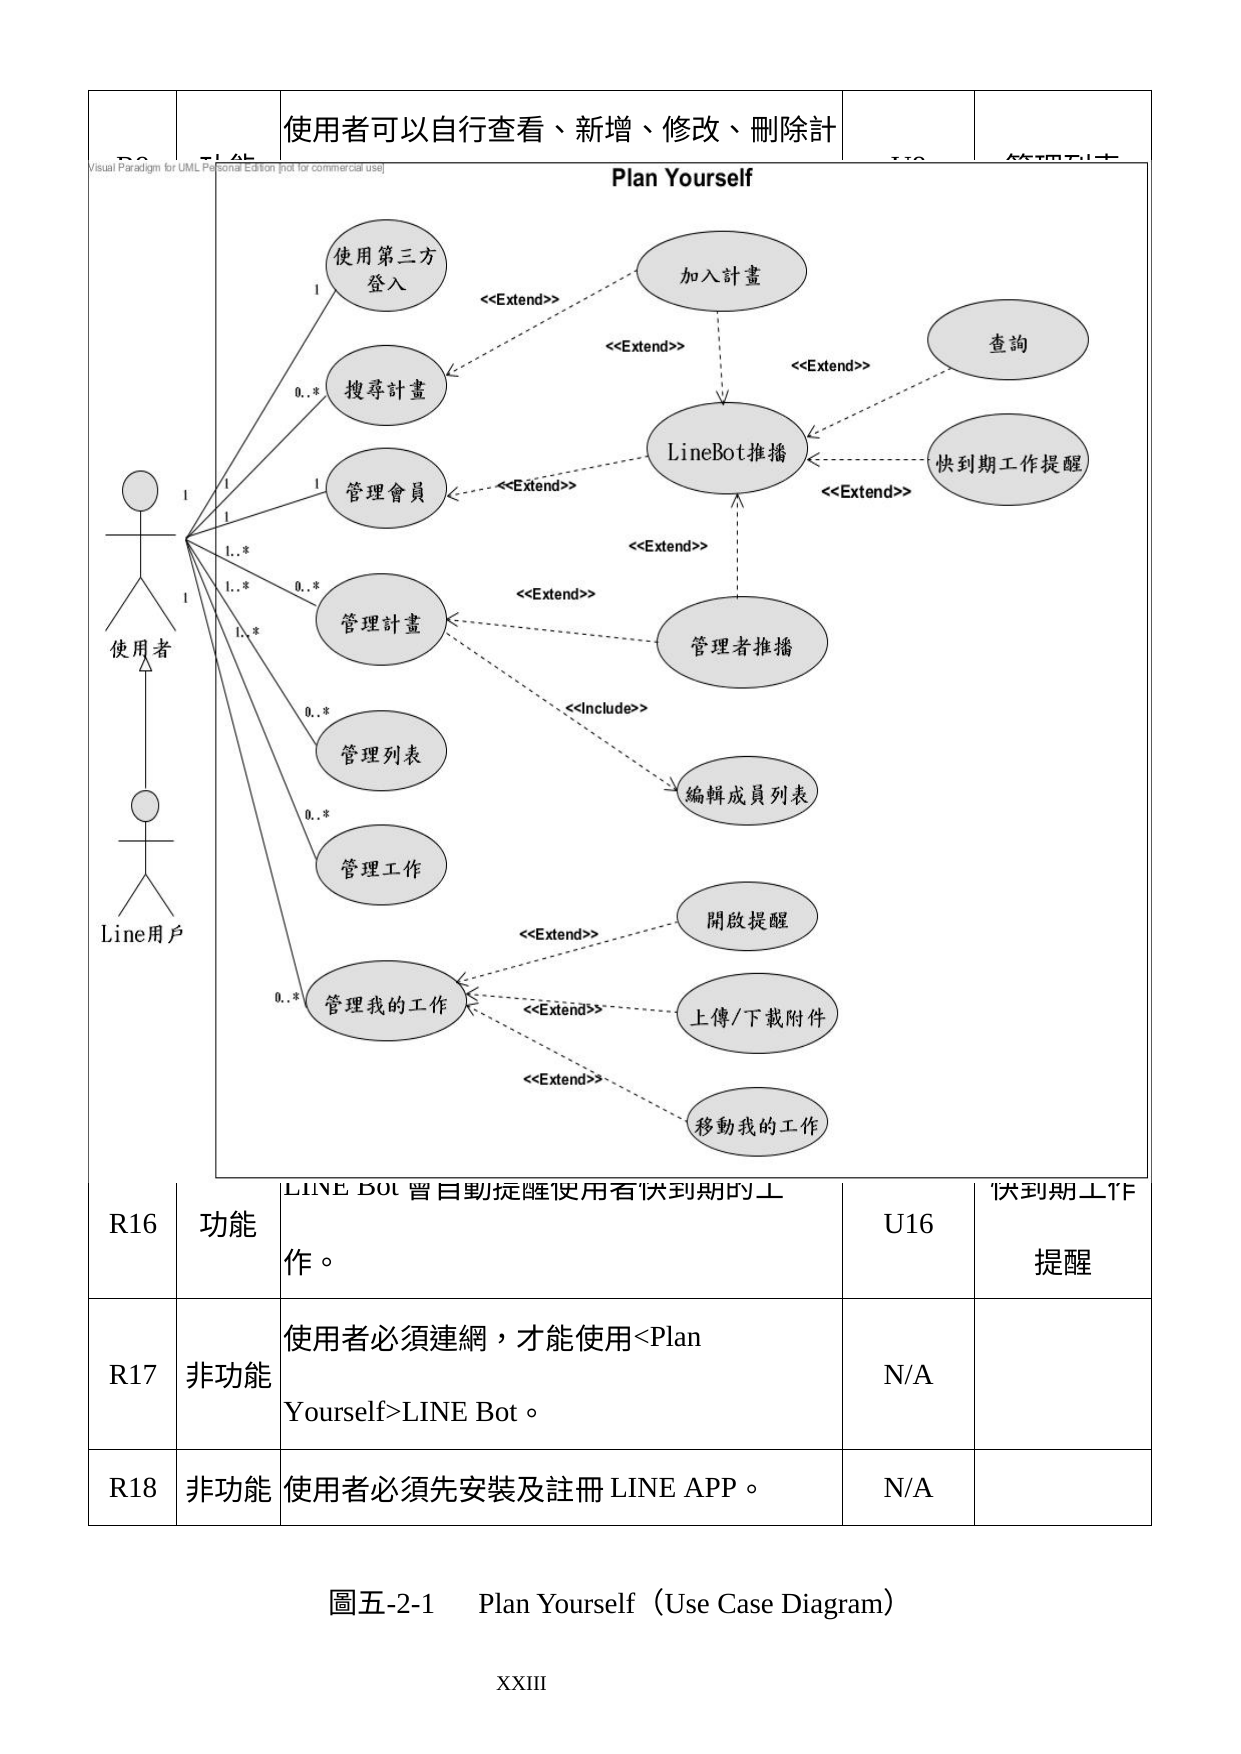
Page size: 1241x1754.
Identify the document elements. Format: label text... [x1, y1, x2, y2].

text Plan Yourself（Use Case Diagram） [89, 1563, 1152, 1638]
table_cell 快到期工作提醒 [975, 1183, 1151, 1298]
table_cell 功能 [177, 91, 280, 160]
table_cell U8 [843, 91, 974, 160]
table_cell R9 [89, 91, 176, 160]
table_cell 功能 [177, 1183, 280, 1298]
table_cell R17 [89, 1299, 176, 1449]
table_cell R16 [89, 1183, 176, 1298]
table_cell 使用者可以自行查看、新增、修改、刪除計畫內的列表。 [281, 91, 842, 160]
picture [88, 160, 1152, 1183]
table_cell 使用者必須先安裝及註冊LINE APP。 [281, 1450, 842, 1525]
table_cell N/A [843, 1299, 974, 1449]
table_cell [975, 1299, 1151, 1449]
table_cell 使用者必須連網，才能使用<Plan Yourself>LINE Bot。 [281, 1299, 842, 1449]
table_cell N/A [843, 1450, 974, 1525]
table_cell LINE Bot會自動提醒使用者快到期的工作。 [281, 1183, 842, 1298]
table_cell U16 [843, 1183, 974, 1298]
table_cell 非功能 [177, 1450, 280, 1525]
table_cell 非功能 [177, 1299, 280, 1449]
table_cell 管理列表 [975, 91, 1151, 160]
table_cell [975, 1450, 1151, 1525]
table_cell R18 [89, 1450, 176, 1525]
